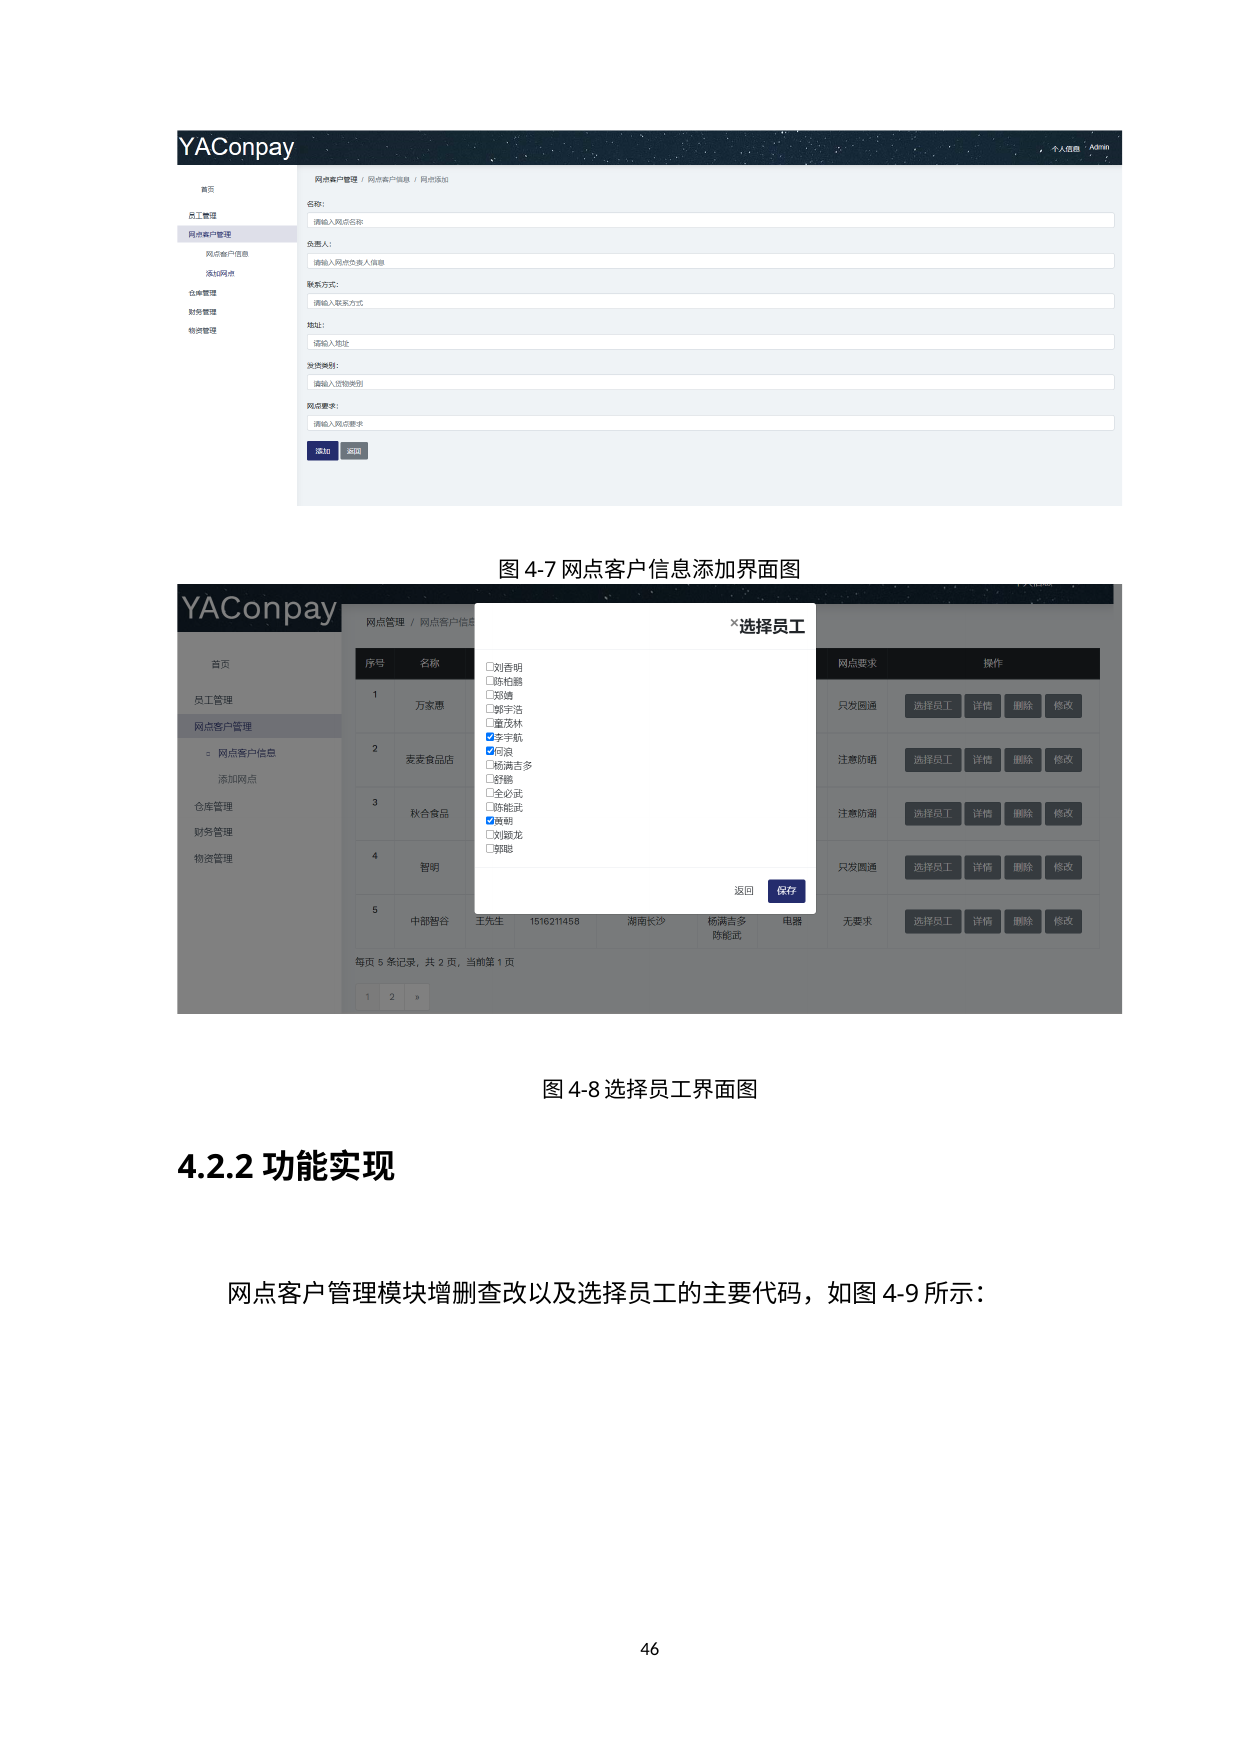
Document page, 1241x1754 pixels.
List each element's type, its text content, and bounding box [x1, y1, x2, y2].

picture [177, 584, 1123, 1014]
subtitle 功能实现 [177, 1132, 1122, 1197]
text 图4-8选择员工界面图 [177, 1072, 1122, 1104]
text 图4-7网点客户信息添加界面图 [177, 552, 1122, 584]
picture [177, 129, 1123, 506]
text 网点客户管理模块增删查改以及选择员工的主要代码，如图4-9所示： [177, 1259, 1122, 1324]
